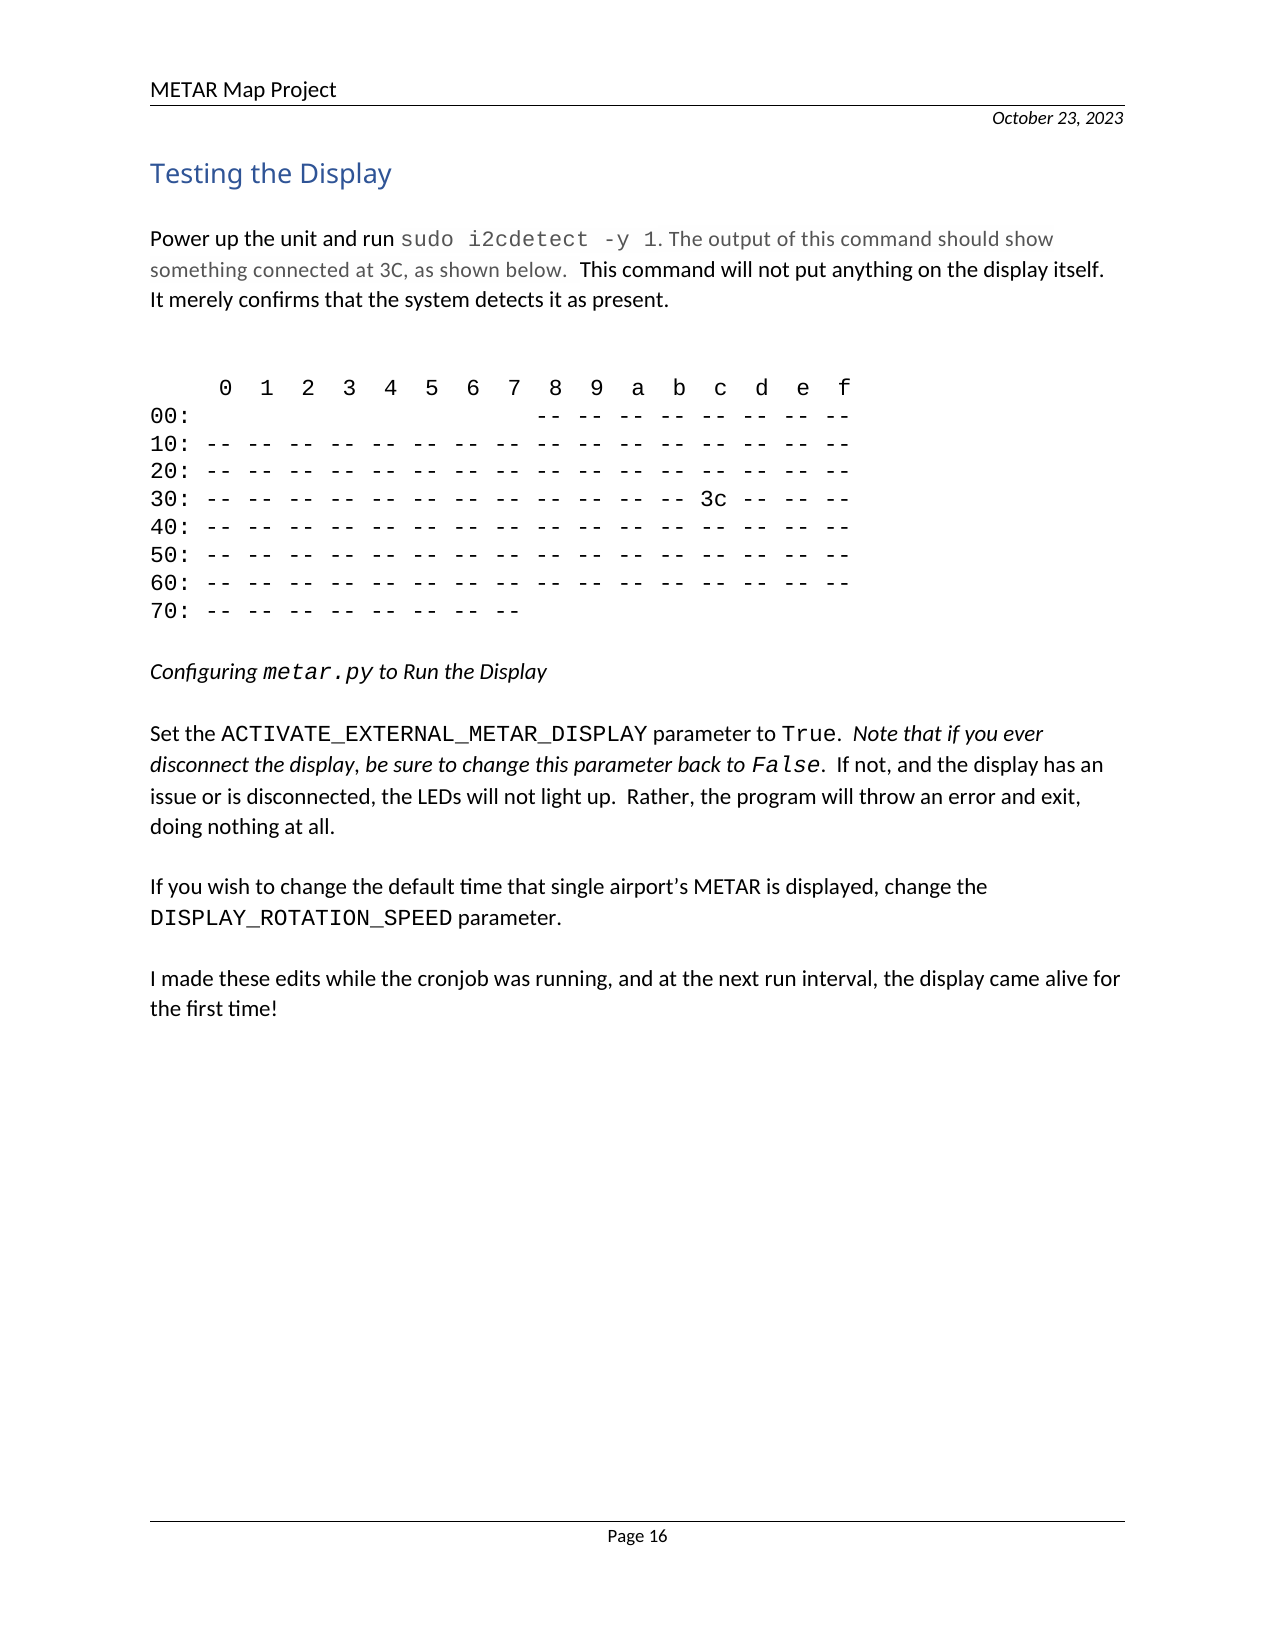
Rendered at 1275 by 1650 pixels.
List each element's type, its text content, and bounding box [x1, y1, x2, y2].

text 70: -- -- -- -- -- -- -- -- [150, 599, 1125, 625]
subtitle Testing the Display [150, 154, 1125, 191]
text 40: -- -- -- -- -- -- -- -- -- -- -- -- -- -- -- -- [150, 516, 1125, 542]
text 10: -- -- -- -- -- -- -- -- -- -- -- -- -- -- -- -- [150, 432, 1125, 458]
text Configuring metar.py to Run the Display [150, 657, 1125, 687]
text If you wish to change the default time that single airport’s METAR is displayed, change the DISPLAY_ROTATION_SPEED parameter. [150, 872, 1125, 932]
text 50: -- -- -- -- -- -- -- -- -- -- -- -- -- -- -- -- [150, 543, 1125, 569]
text 20: -- -- -- -- -- -- -- -- -- -- -- -- -- -- -- -- [150, 460, 1125, 486]
text 60: -- -- -- -- -- -- -- -- -- -- -- -- -- -- -- -- [150, 571, 1125, 597]
text 0 1 2 3 4 5 6 7 8 9 a b c d e f [150, 376, 1125, 402]
text 30: -- -- -- -- -- -- -- -- -- -- -- -- 3c -- -- -- [150, 488, 1125, 514]
text Set the ACTIVATE_EXTERNAL_METAR_DISPLAY parameter to True. Note that if you ever disconnect the display, be sure to change this parameter back to False. If not, and the display has an issue or is disconnected, the LEDs will not light up. Rather, the program will throw an error and exit, doing nothing at all. [150, 719, 1125, 840]
text Power up the unit and run sudo i2cdetect -y 1. The output of this command should show something connected at 3C, as shown below. This command will not put anything on the display itself. It merely confirms that the system detects it as present. [150, 224, 1125, 313]
text 00: -- -- -- -- -- -- -- -- [150, 404, 1125, 430]
text I made these edits while the cronjob was running, and at the next run interval, the display came alive for the first time! [150, 964, 1125, 1023]
